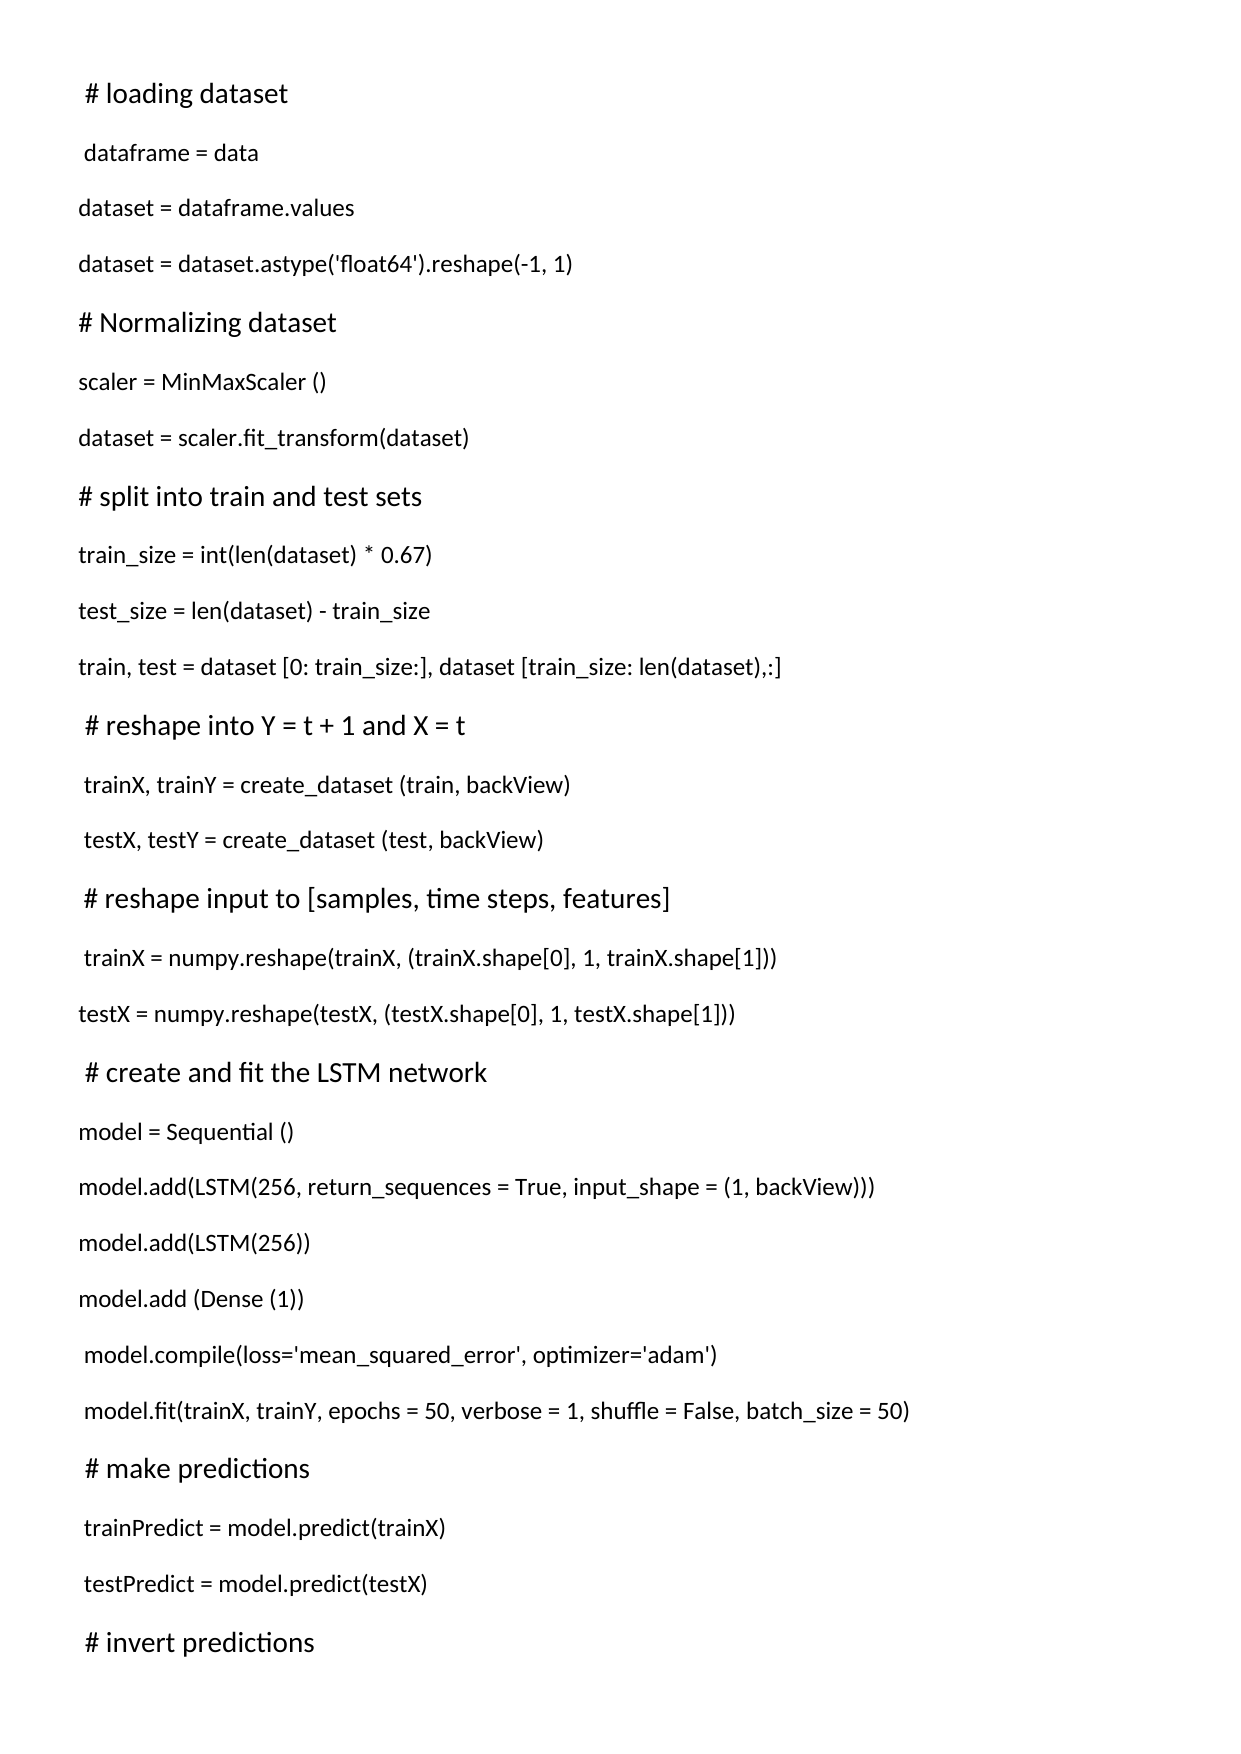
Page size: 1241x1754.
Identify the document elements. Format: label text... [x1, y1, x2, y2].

text trainX, trainY = create_dataset (train, backView) [78, 769, 1165, 799]
text dataset = scaler.fit_transform(dataset) [78, 422, 1165, 452]
text dataset = dataframe.values [78, 193, 1165, 223]
text # reshape input to [samples, time steps, features] [78, 880, 1165, 916]
text trainX = numpy.reshape(trainX, (trainX.shape[0], 1, trainX.shape[1])) [78, 942, 1165, 973]
text testX = numpy.reshape(testX, (testX.shape[0], 1, testX.shape[1])) [78, 998, 1165, 1028]
text testX, testY = create_dataset (test, backView) [78, 824, 1165, 855]
text # make predictions [78, 1451, 1165, 1486]
text # create and fit the LSTM network [78, 1054, 1165, 1089]
text # reshape into Y = t + 1 and X = t [78, 707, 1165, 743]
text scaler = MinMaxScaler () [78, 366, 1165, 397]
text testPredict = model.predict(testX) [78, 1568, 1165, 1599]
text # Normalizing dataset [78, 304, 1165, 340]
text # invert predictions [78, 1624, 1165, 1660]
text train, test = dataset [0: train_size:], dataset [train_size: len(dataset),:] [78, 651, 1165, 682]
text test_size = len(dataset) - train_size [78, 595, 1165, 626]
text model.fit(trainX, trainY, epochs = 50, verbose = 1, shuffle = False, batch_size = 50) [78, 1395, 1165, 1425]
text model = Sequential () [78, 1116, 1165, 1146]
text model.add(LSTM(256, return_sequences = True, input_shape = (1, backView))) [78, 1171, 1165, 1202]
text model.compile(loss='mean_squared_error', optimizer='adam') [78, 1339, 1165, 1369]
text # split into train and test sets [78, 478, 1165, 513]
text train_size = int(len(dataset) * 0.67) [78, 539, 1165, 570]
text dataset = dataset.astype('float64').reshape(-1, 1) [78, 248, 1165, 279]
text model.add (Dense (1)) [78, 1283, 1165, 1314]
text model.add(LSTM(256)) [78, 1227, 1165, 1258]
text # loading dataset [78, 75, 1165, 111]
text dataframe = data [78, 137, 1165, 167]
text trainPredict = model.predict(trainX) [78, 1512, 1165, 1543]
